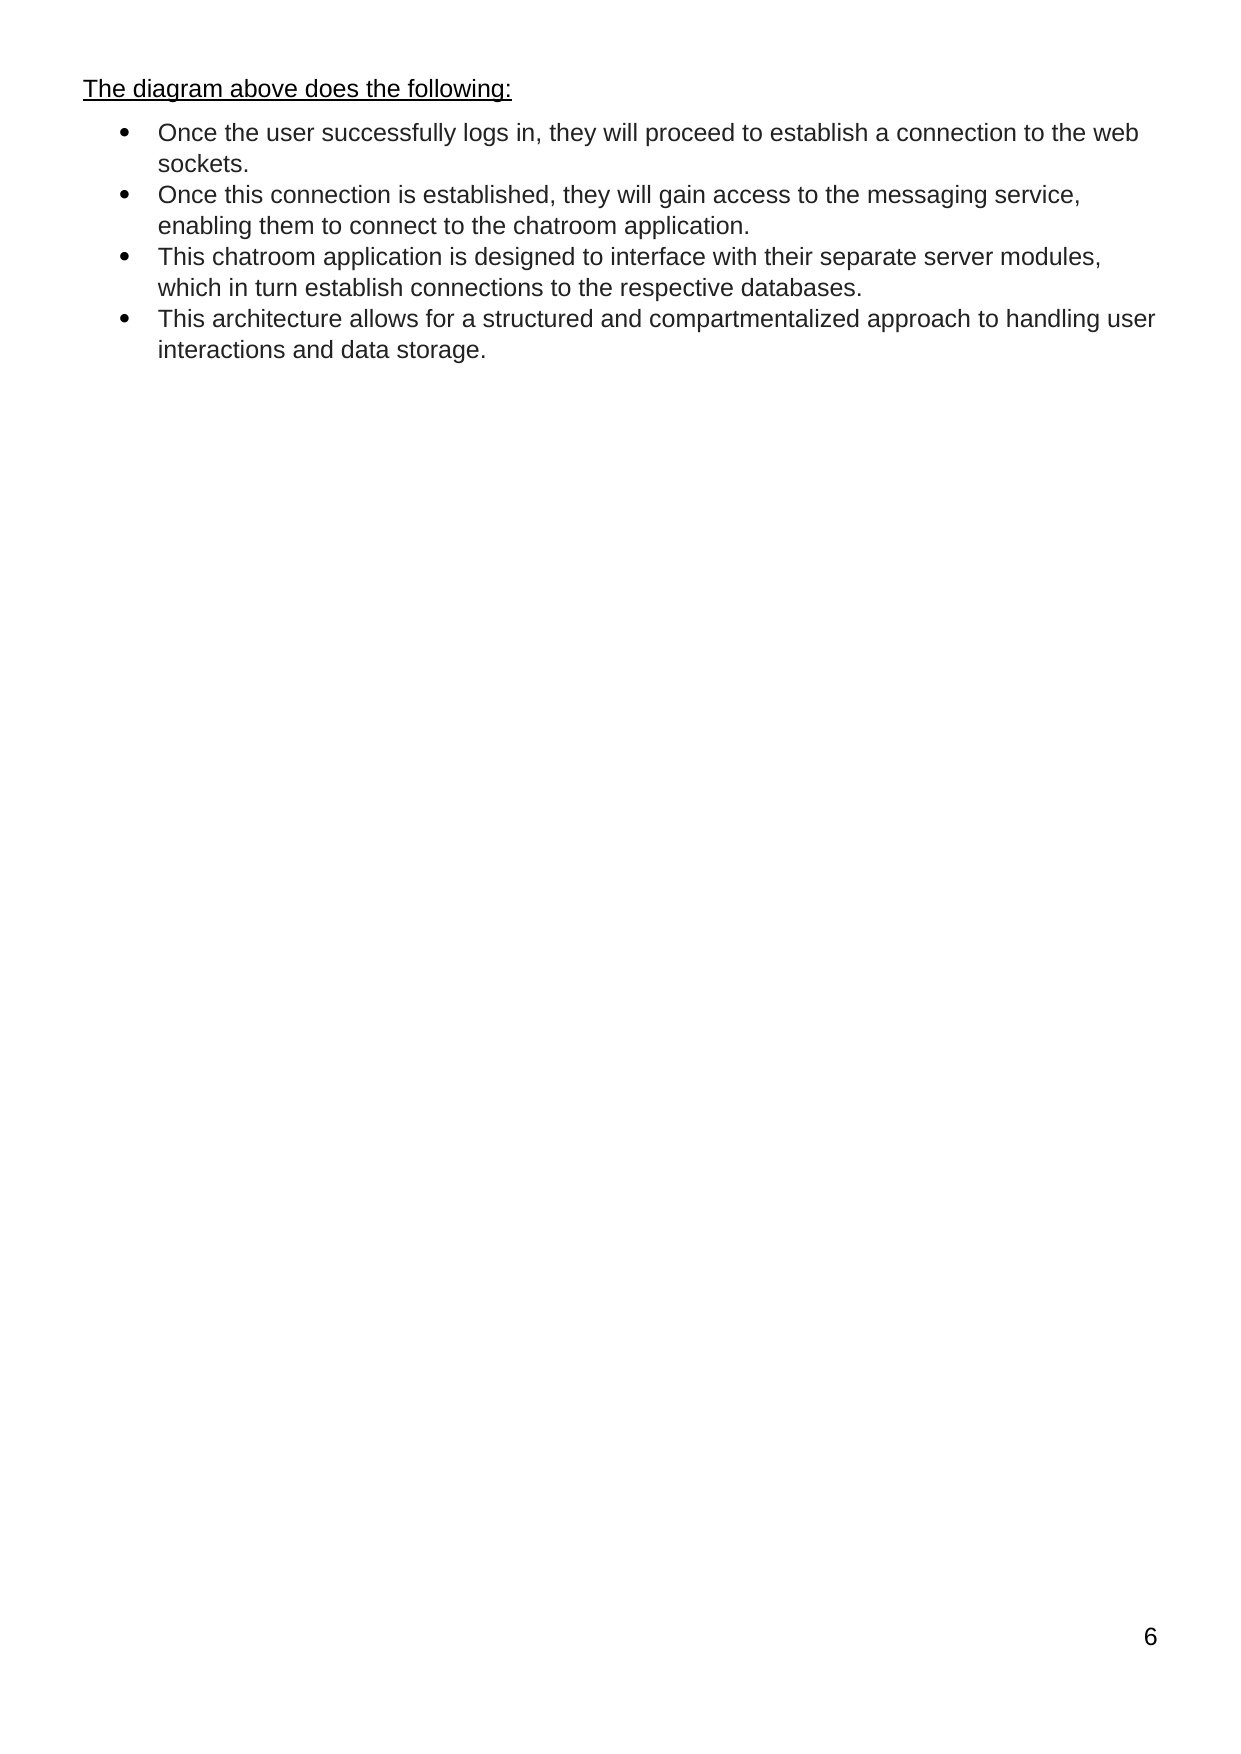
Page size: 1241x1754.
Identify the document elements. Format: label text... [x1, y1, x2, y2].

list This architecture allows for a structured and compartmentalized approach to handling user interactions and data storage. [120, 304, 1157, 364]
list This chatroom application is designed to interface with their separate server modules, which in turn establish connections to the respective databases. [120, 242, 1157, 302]
text The diagram above does the following: [83, 74, 1157, 103]
list Once the user successfully logs in, they will proceed to establish a connection to the web sockets. [120, 118, 1157, 178]
list Once this connection is established, they will gain access to the messaging service, enabling them to connect to the chatroom application. [120, 180, 1157, 240]
